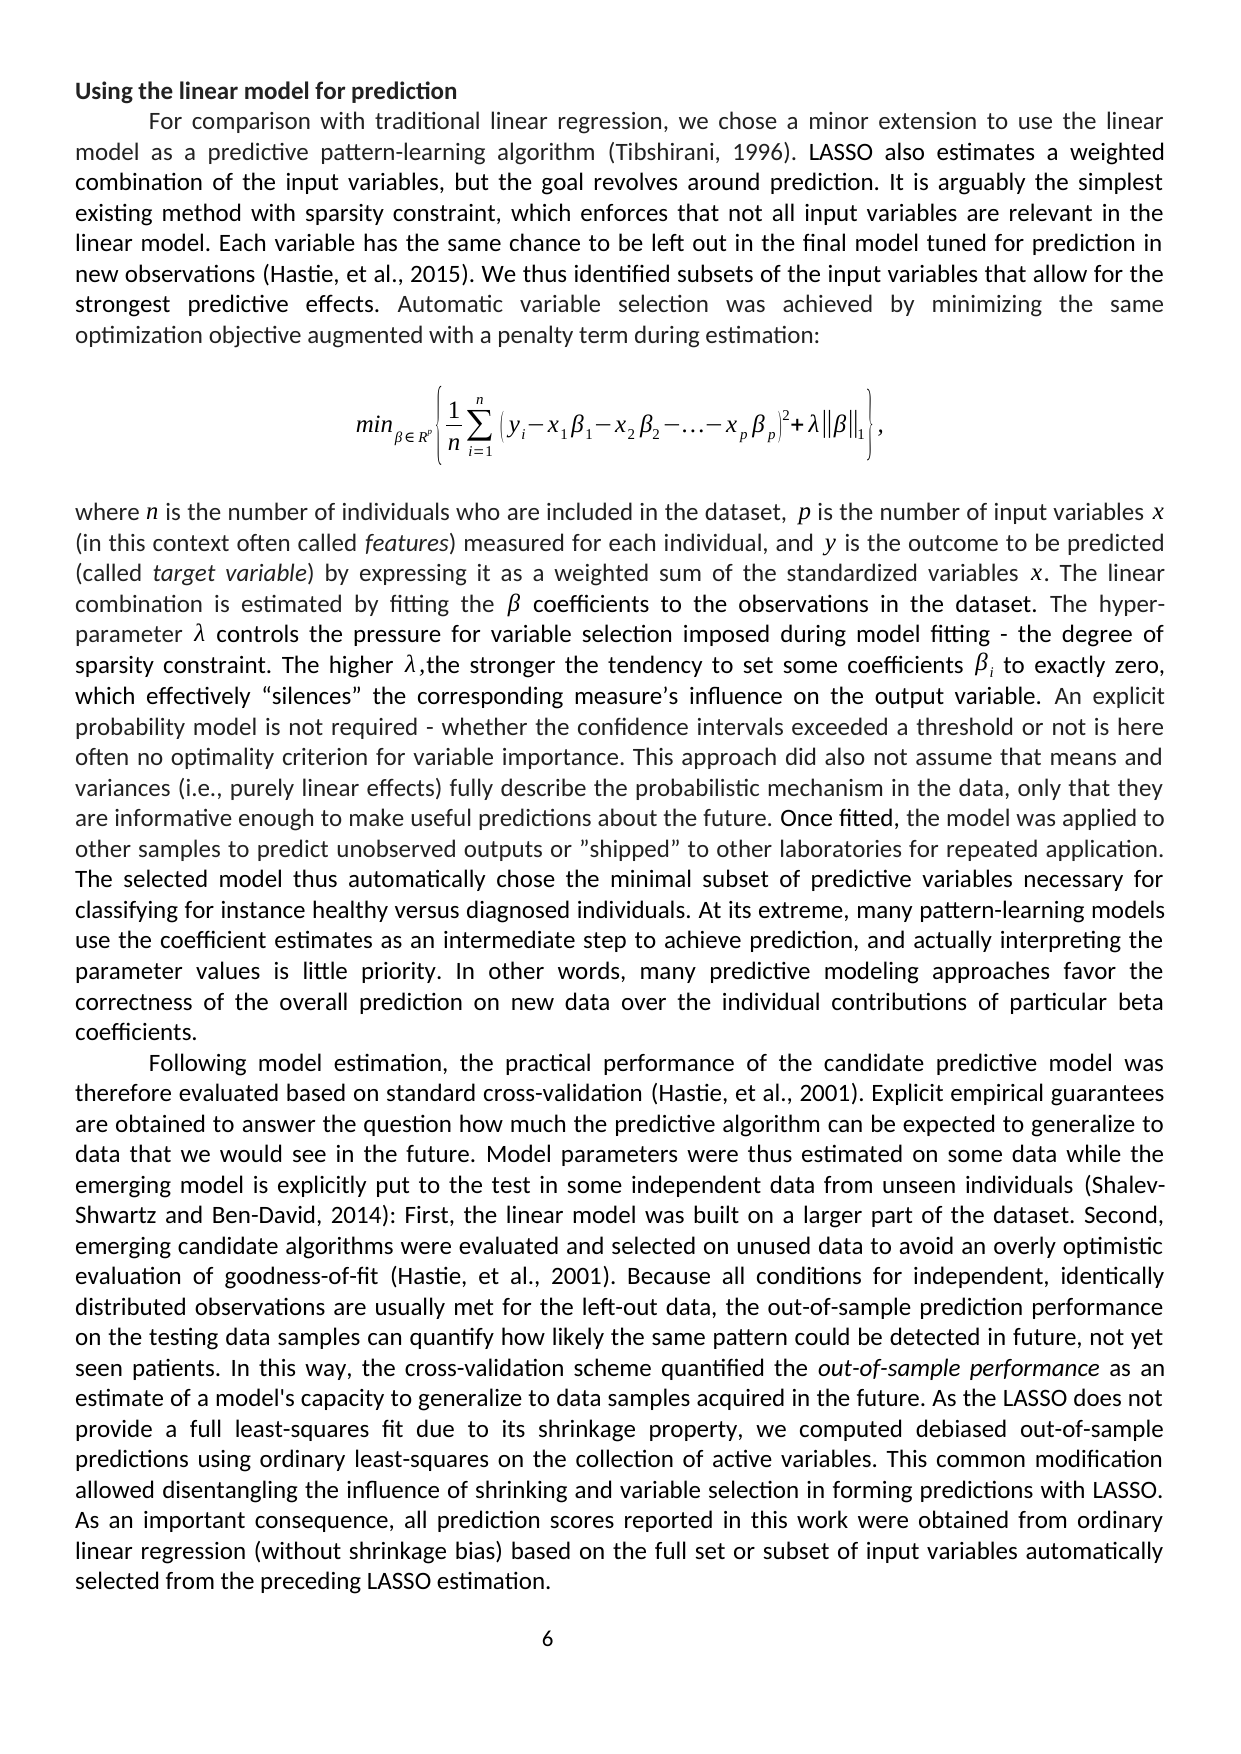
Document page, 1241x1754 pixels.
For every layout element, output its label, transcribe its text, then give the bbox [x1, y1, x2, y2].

text where is the number of individuals who are included in the dataset, is the number of input variables (in this context often called features) measured for each individual, and is the outcome to be predicted (called target variable) by expressing it as a weighted sum of the standardized variables . The linear combination is estimated by fitting the coefficients to the observations in the dataset. The hyper-parameter controls the pressure for variable selection imposed during model fitting - the degree of sparsity constraint. The higher the stronger the tendency to set some coefficients to exactly zero, which effectively “silences” the corresponding measure’s influence on the output variable. An explicit probability model is not required - whether the confidence intervals exceeded a threshold or not is here often no optimality criterion for variable importance. This approach did also not assume that means and variances (i.e., purely linear effects) fully describe the probabilistic mechanism in the data, only that they are informative enough to make useful predictions about the future. Once fitted, the model was applied to other samples to predict unobserved outputs or ”shipped” to other laboratories for repeated application. The selected model thus automatically chose the minimal subset of predictive variables necessary for classifying for instance healthy versus diagnosed individuals. At its extreme, many pattern-learning models use the coefficient estimates as an intermediate step to achieve prediction, and actually interpreting the parameter values is little priority. In other words, many predictive modeling approaches favor the correctness of the overall prediction on new data over the individual contributions of particular beta coefficients. [75, 496, 1165, 1047]
text Using the linear model for prediction [75, 75, 1165, 106]
text For comparison with traditional linear regression, we chose a minor extension to use the linear model as a predictive pattern-learning algorithm (Tibshirani, 1996). LASSO also estimates a weighted combination of the input variables, but the goal revolves around prediction. It is arguably the simplest existing method with sparsity constraint, which enforces that not all input variables are relevant in the linear model. Each variable has the same chance to be left out in the final model tuned for prediction in new observations (Hastie, et al., 2015). We thus identified subsets of the input variables that allow for the strongest predictive effects. Automatic variable selection was achieved by minimizing the same optimization objective augmented with a penalty term during estimation: [75, 106, 1165, 350]
text Following model estimation, the practical performance of the candidate predictive model was therefore evaluated based on standard cross-validation (Hastie, et al., 2001). Explicit empirical guarantees are obtained to answer the question how much the predictive algorithm can be expected to generalize to data that we would see in the future. Model parameters were thus estimated on some data while the emerging model is explicitly put to the test in some independent data from unseen individuals (Shalev-Shwartz and Ben-David, 2014): First, the linear model was built on a larger part of the dataset. Second, emerging candidate algorithms were evaluated and selected on unused data to avoid an overly optimistic evaluation of goodness-of-fit (Hastie, et al., 2001). Because all conditions for independent, identically distributed observations are usually met for the left-out data, the out-of-sample prediction performance on the testing data samples can quantify how likely the same pattern could be detected in future, not yet seen patients. In this way, the cross-validation scheme quantified the out-of-sample performance as an estimate of a model's capacity to generalize to data samples acquired in the future. As the LASSO does not provide a full least-squares fit due to its shrinkage property, we computed debiased out-of-sample predictions using ordinary least-squares on the collection of active variables. This common modification allowed disentangling the influence of shrinking and variable selection in forming predictions with LASSO. As an important consequence, all prediction scores reported in this work were obtained from ordinary linear regression (without shrinkage bias) based on the full set or subset of input variables automatically selected from the preceding LASSO estimation. [75, 1047, 1165, 1596]
